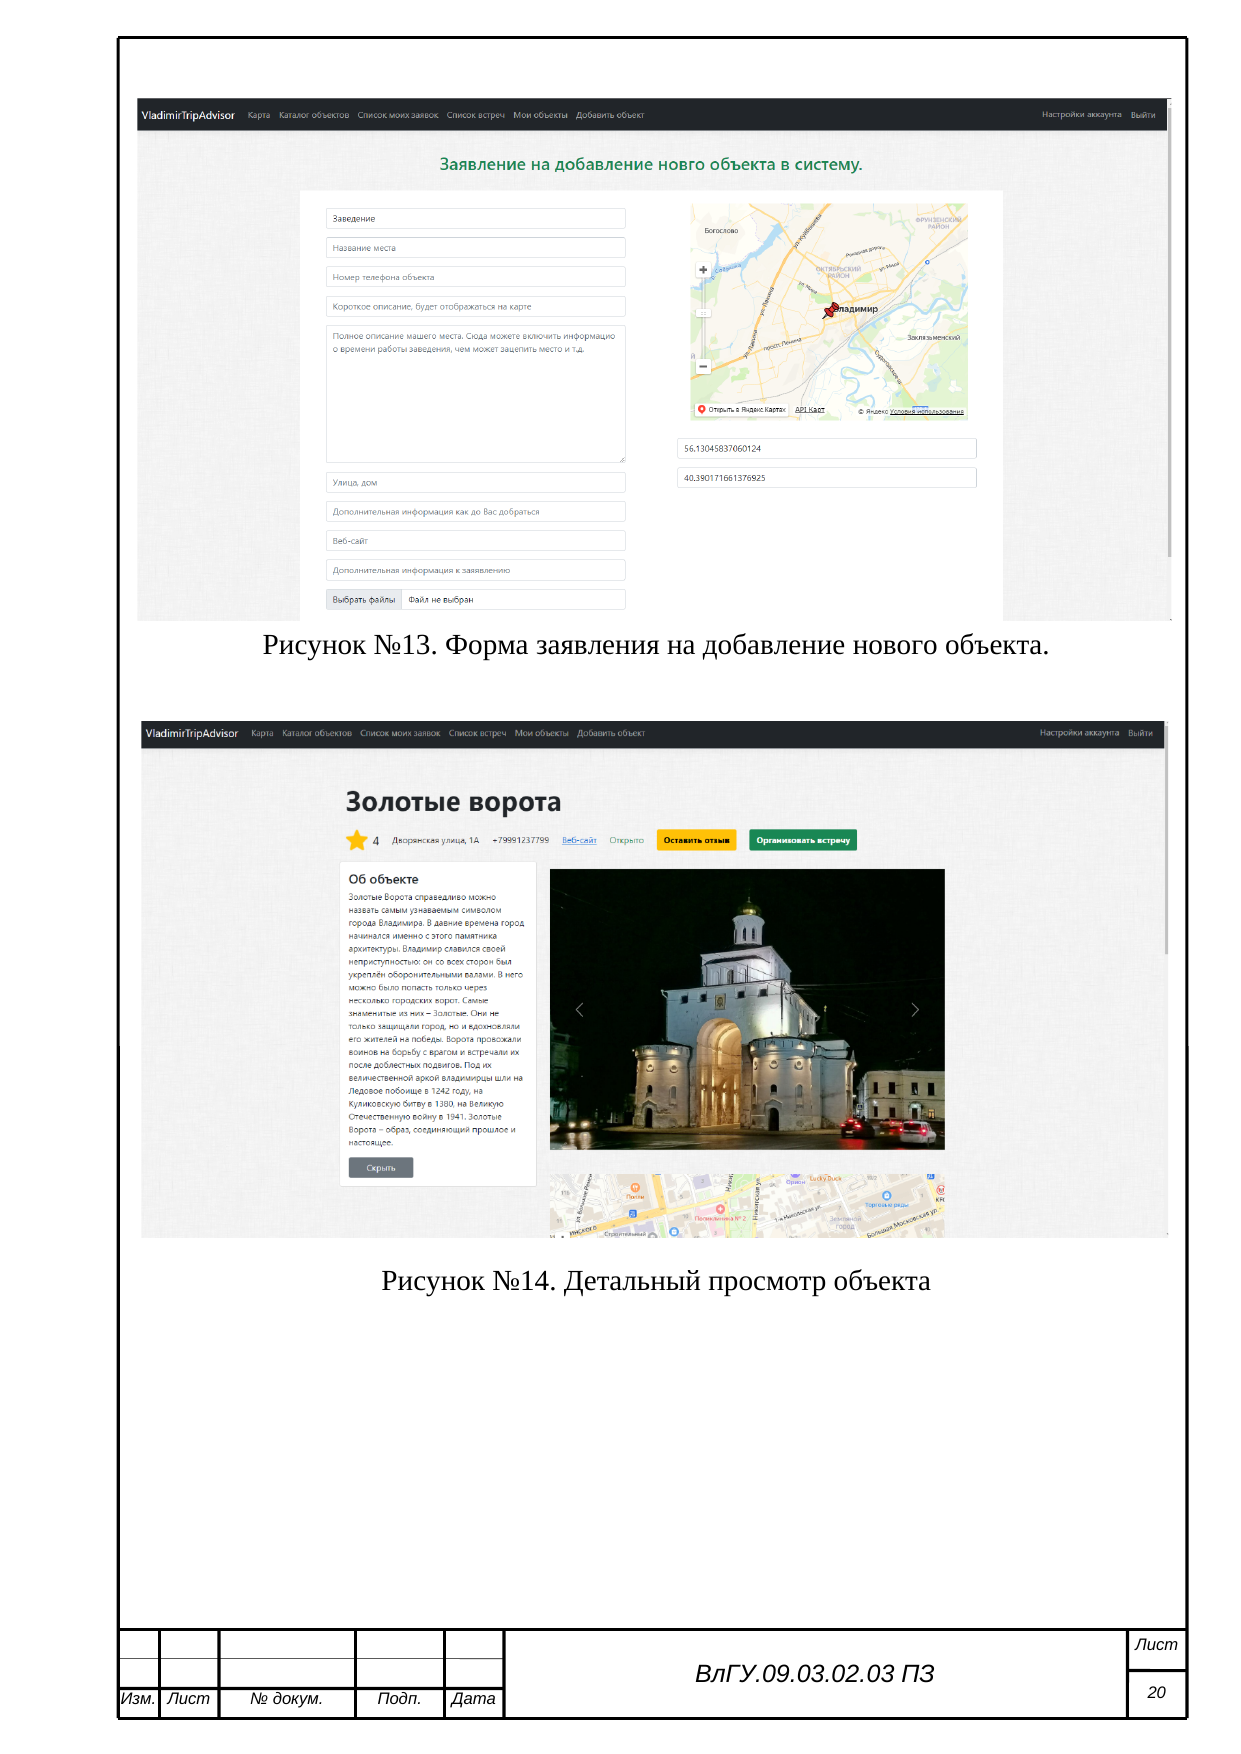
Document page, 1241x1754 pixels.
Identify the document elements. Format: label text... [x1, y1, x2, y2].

picture [140, 721, 1167, 1237]
picture [136, 98, 1170, 621]
